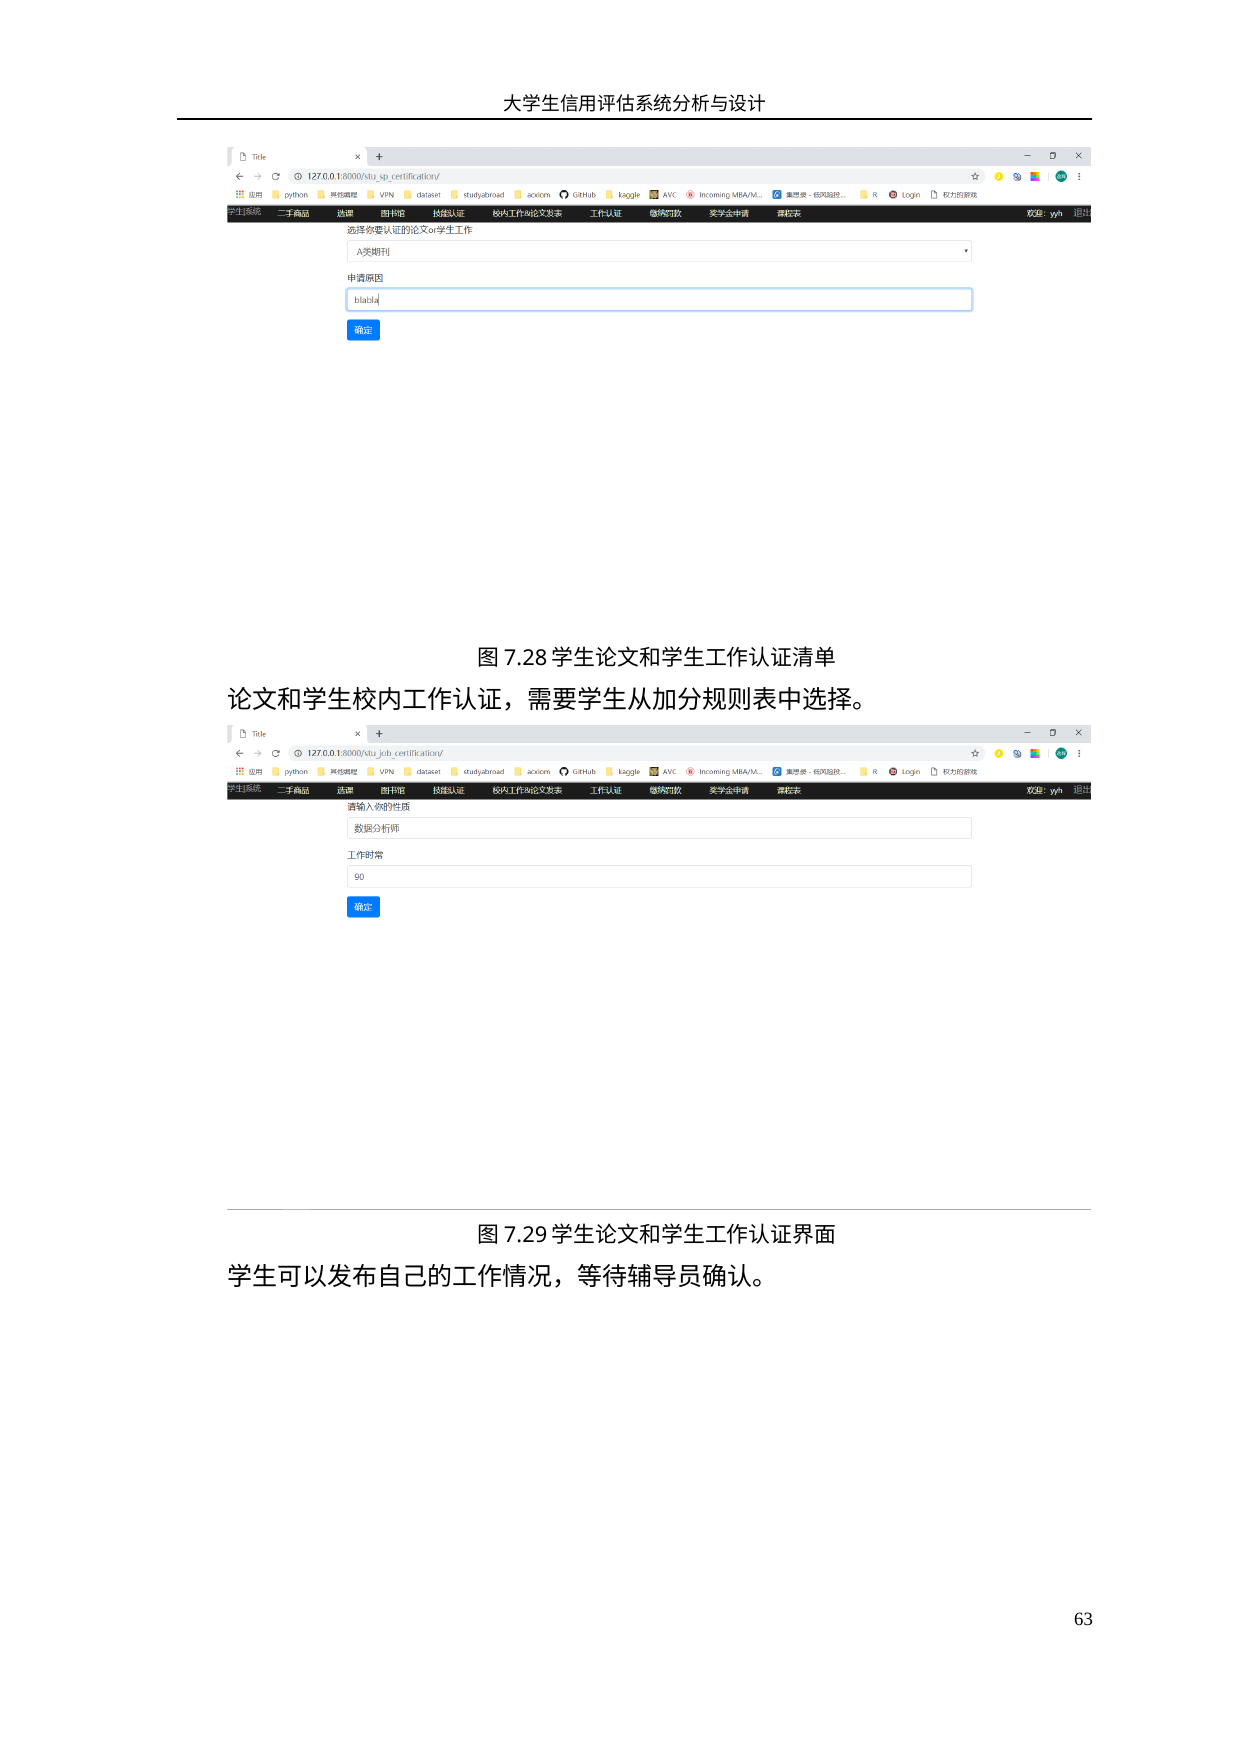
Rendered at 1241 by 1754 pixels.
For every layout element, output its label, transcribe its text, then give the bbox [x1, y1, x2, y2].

text 图7.29学生论文和学生工作认证界面 [177, 1217, 1092, 1249]
text 图7.28学生论文和学生工作认证清单 [177, 640, 1092, 672]
text 论文和学生校内工作认证，需要学生从加分规则表中选择。 [177, 679, 1092, 716]
picture [227, 725, 1091, 1210]
text 学生可以发布自己的工作情况，等待辅导员确认。 [177, 1257, 1092, 1293]
picture [227, 147, 1091, 633]
